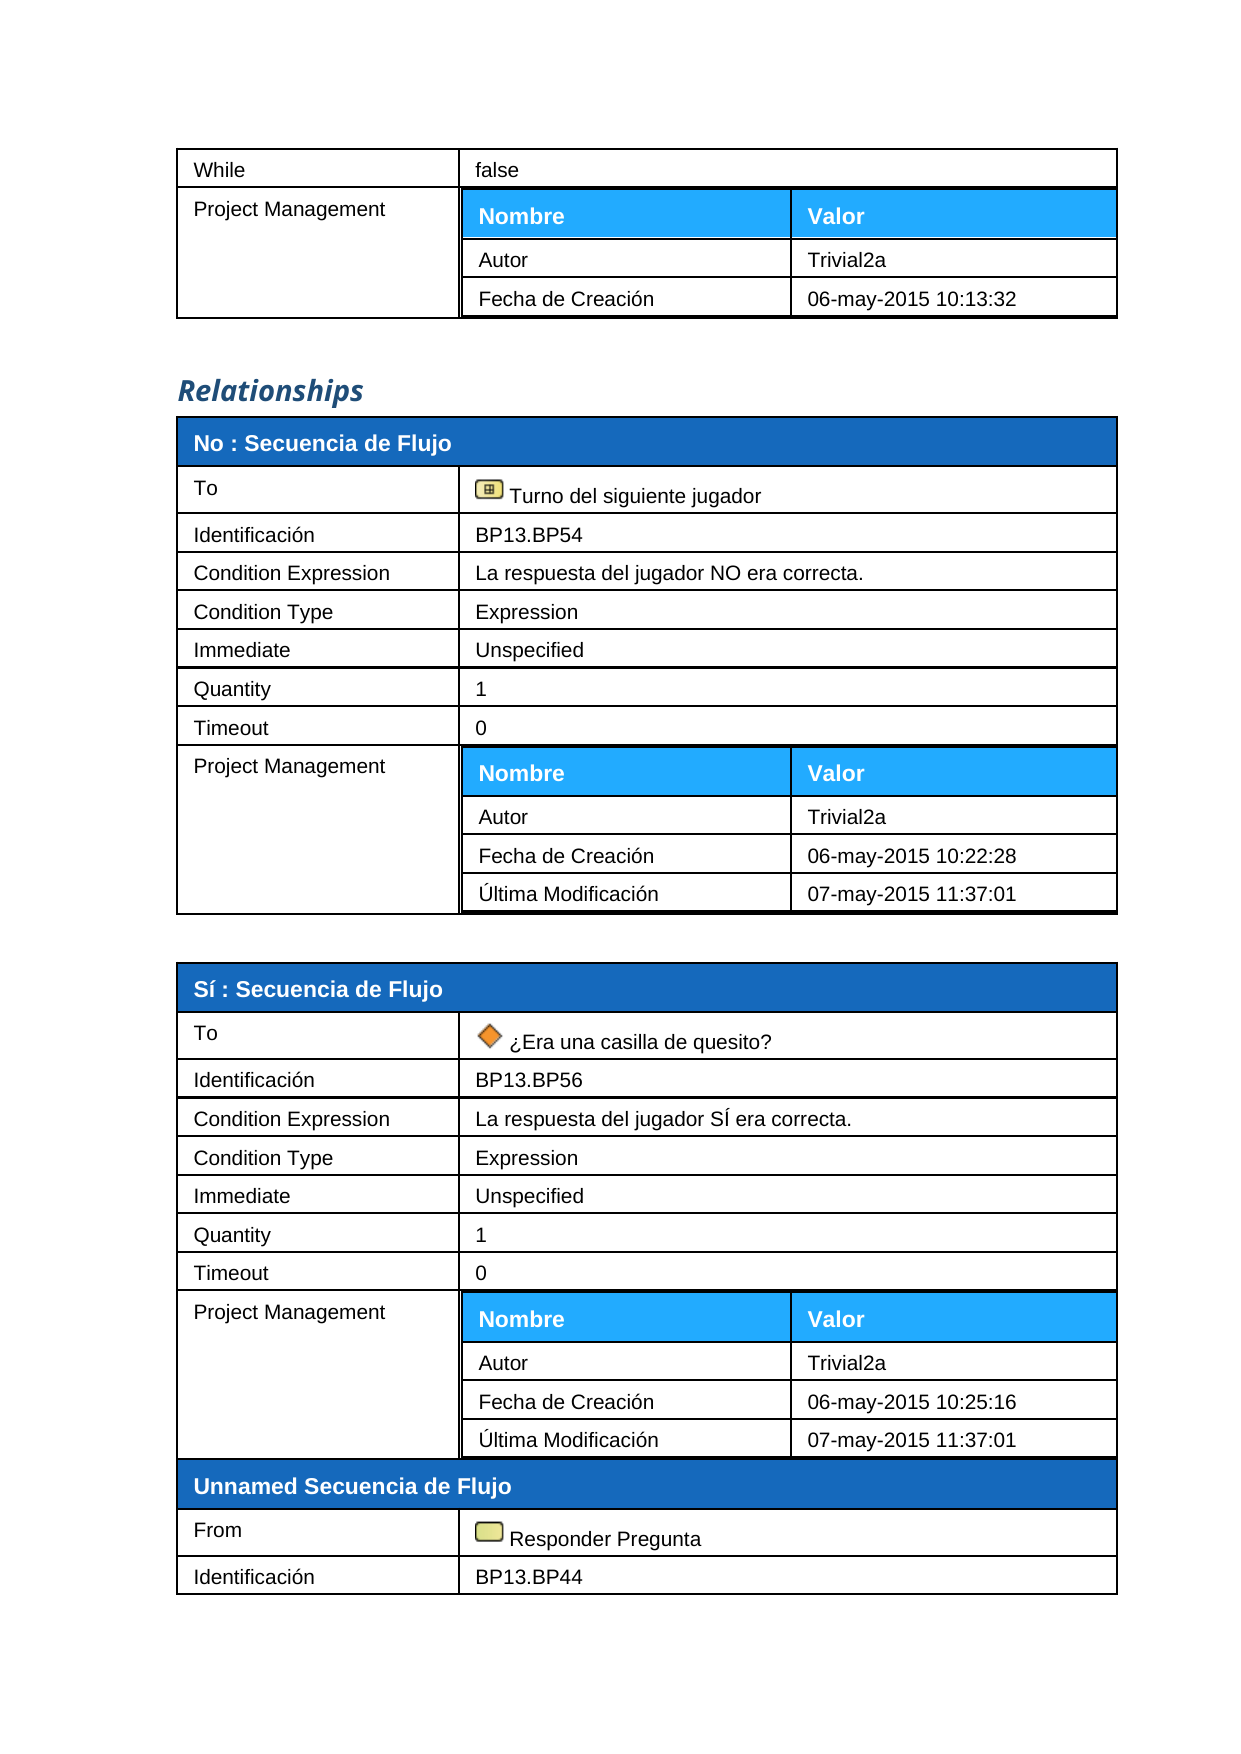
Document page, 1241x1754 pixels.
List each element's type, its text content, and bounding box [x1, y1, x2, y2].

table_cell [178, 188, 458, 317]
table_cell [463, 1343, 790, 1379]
subtitle Relationships [177, 370, 1063, 409]
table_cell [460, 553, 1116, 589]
picture [475, 1518, 504, 1547]
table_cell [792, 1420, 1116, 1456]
picture [475, 1021, 504, 1050]
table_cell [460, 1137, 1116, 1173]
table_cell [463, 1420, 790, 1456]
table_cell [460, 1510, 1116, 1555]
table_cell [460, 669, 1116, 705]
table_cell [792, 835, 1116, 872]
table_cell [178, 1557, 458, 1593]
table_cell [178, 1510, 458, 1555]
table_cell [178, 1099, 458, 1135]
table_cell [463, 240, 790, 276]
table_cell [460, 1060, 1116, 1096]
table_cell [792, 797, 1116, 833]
picture [475, 475, 504, 504]
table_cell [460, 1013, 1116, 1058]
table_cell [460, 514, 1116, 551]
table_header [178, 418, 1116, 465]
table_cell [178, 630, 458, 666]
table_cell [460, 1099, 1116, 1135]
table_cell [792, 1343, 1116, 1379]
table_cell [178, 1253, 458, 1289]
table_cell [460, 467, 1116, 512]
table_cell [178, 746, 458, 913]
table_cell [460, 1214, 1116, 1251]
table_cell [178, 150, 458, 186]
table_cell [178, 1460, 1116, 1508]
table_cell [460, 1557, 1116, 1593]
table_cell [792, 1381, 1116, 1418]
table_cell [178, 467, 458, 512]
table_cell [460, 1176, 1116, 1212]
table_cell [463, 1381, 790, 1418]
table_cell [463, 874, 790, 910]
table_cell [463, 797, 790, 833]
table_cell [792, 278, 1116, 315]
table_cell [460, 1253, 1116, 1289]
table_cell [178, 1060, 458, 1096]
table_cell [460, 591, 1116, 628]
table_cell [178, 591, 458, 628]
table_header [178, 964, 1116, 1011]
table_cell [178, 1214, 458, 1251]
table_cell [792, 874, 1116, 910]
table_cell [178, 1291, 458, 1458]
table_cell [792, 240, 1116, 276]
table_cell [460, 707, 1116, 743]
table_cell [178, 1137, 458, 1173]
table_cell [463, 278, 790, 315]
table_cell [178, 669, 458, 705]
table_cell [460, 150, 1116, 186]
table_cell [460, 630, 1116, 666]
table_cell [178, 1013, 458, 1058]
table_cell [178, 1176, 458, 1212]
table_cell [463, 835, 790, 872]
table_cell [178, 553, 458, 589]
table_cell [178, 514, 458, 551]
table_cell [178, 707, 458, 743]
